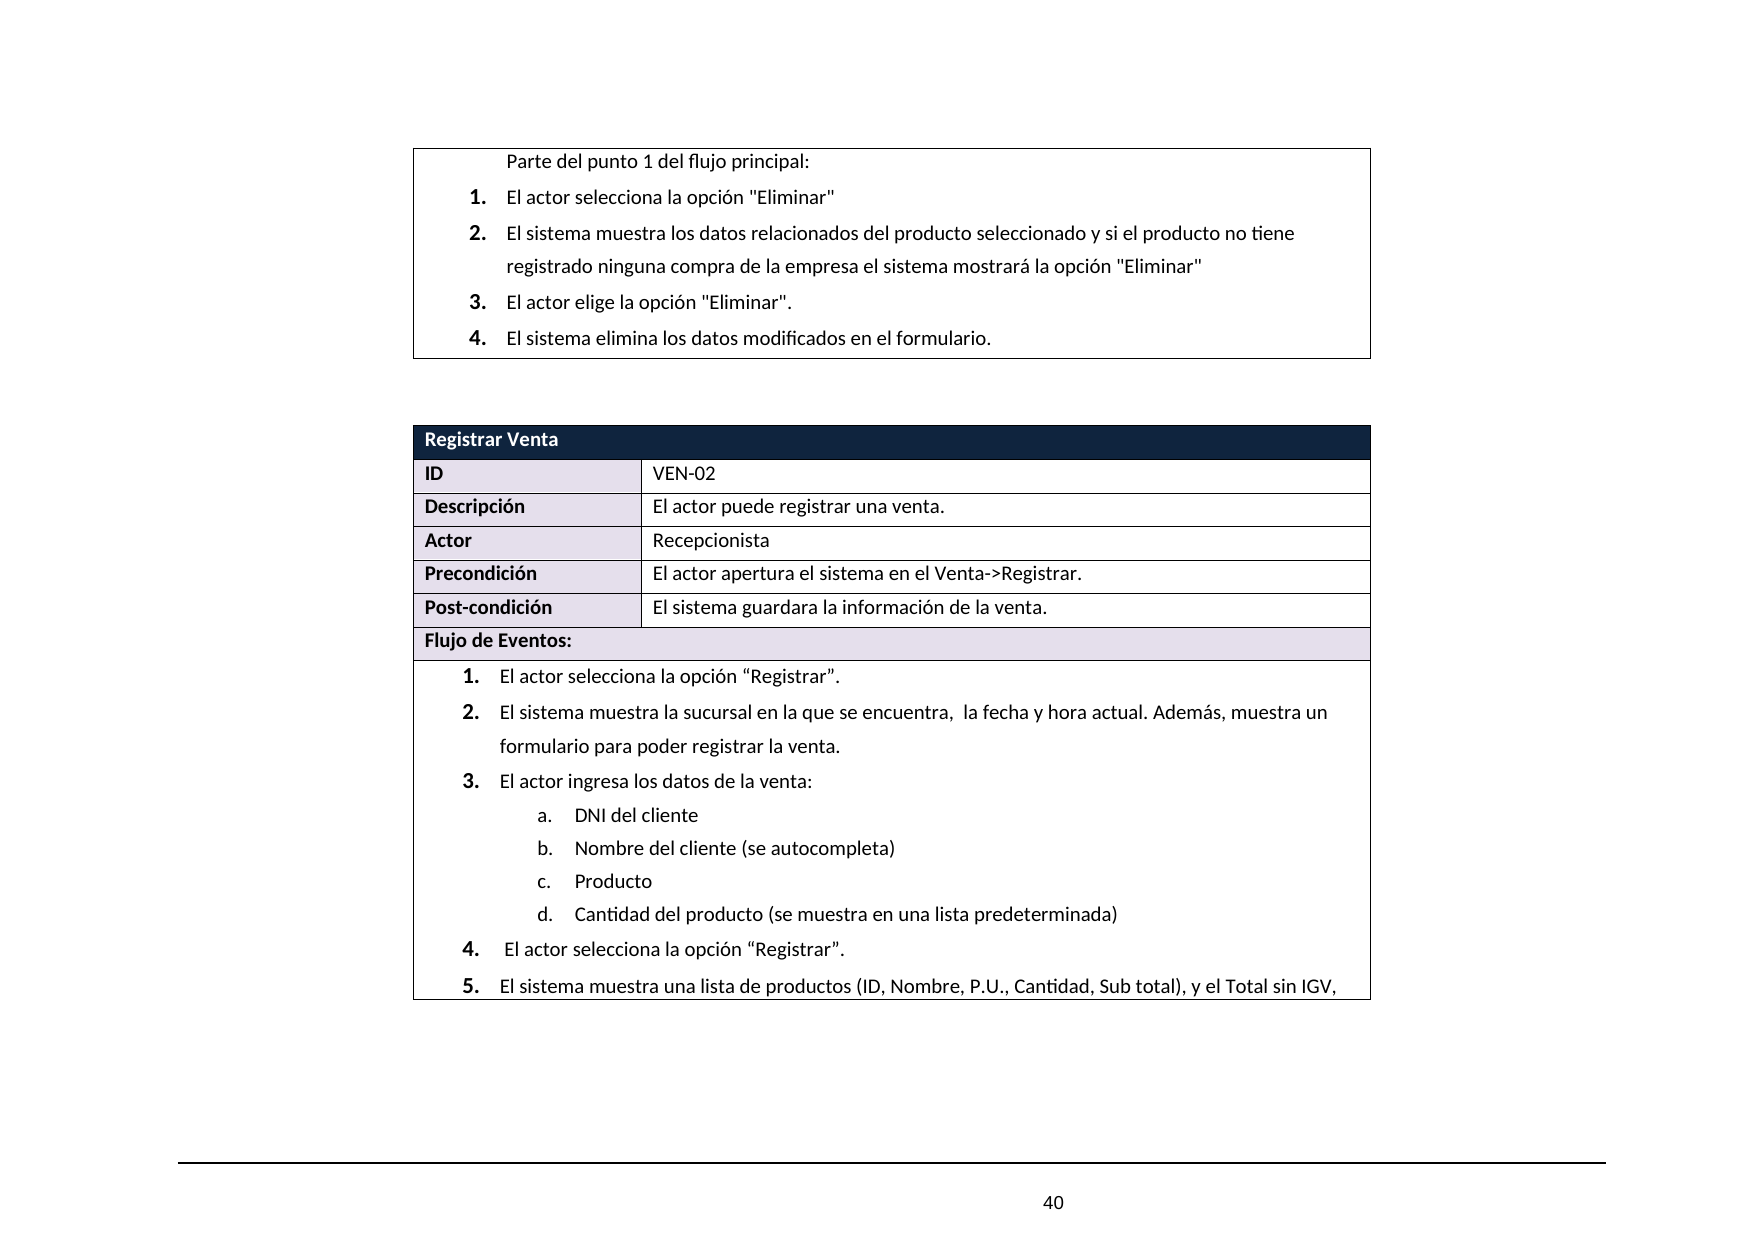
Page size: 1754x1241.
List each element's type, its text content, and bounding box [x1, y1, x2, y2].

table_cell El actor puede registrar una venta. [642, 494, 1370, 526]
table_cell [414, 661, 1370, 999]
table_cell Parte del punto 1 del flujo principal: El actor selecciona la opción "Eliminar" El sistema muestra los datos relacionados del producto seleccionado y si el producto no tiene registrado ninguna compra de la empresa el sistema mostrará la opción "Eliminar" El actor elige la opción "Eliminar". El sistema elimina los datos modificados en el formulario. [414, 149, 1370, 358]
table_cell Recepcionista [642, 527, 1370, 559]
table_cell ID [414, 460, 641, 492]
table_cell El sistema guardara la información de la venta. [642, 594, 1370, 627]
table_cell VEN-02 [642, 460, 1370, 492]
table_header Registrar Venta [414, 426, 1370, 459]
table_cell Flujo de Eventos: [414, 628, 1370, 660]
table_cell El actor apertura el sistema en el Venta->Registrar. [642, 561, 1370, 593]
table_cell Precondición [414, 561, 641, 593]
table_cell Post-condición [414, 594, 641, 627]
table_cell Descripción [414, 494, 641, 526]
table_cell Actor [414, 527, 641, 559]
